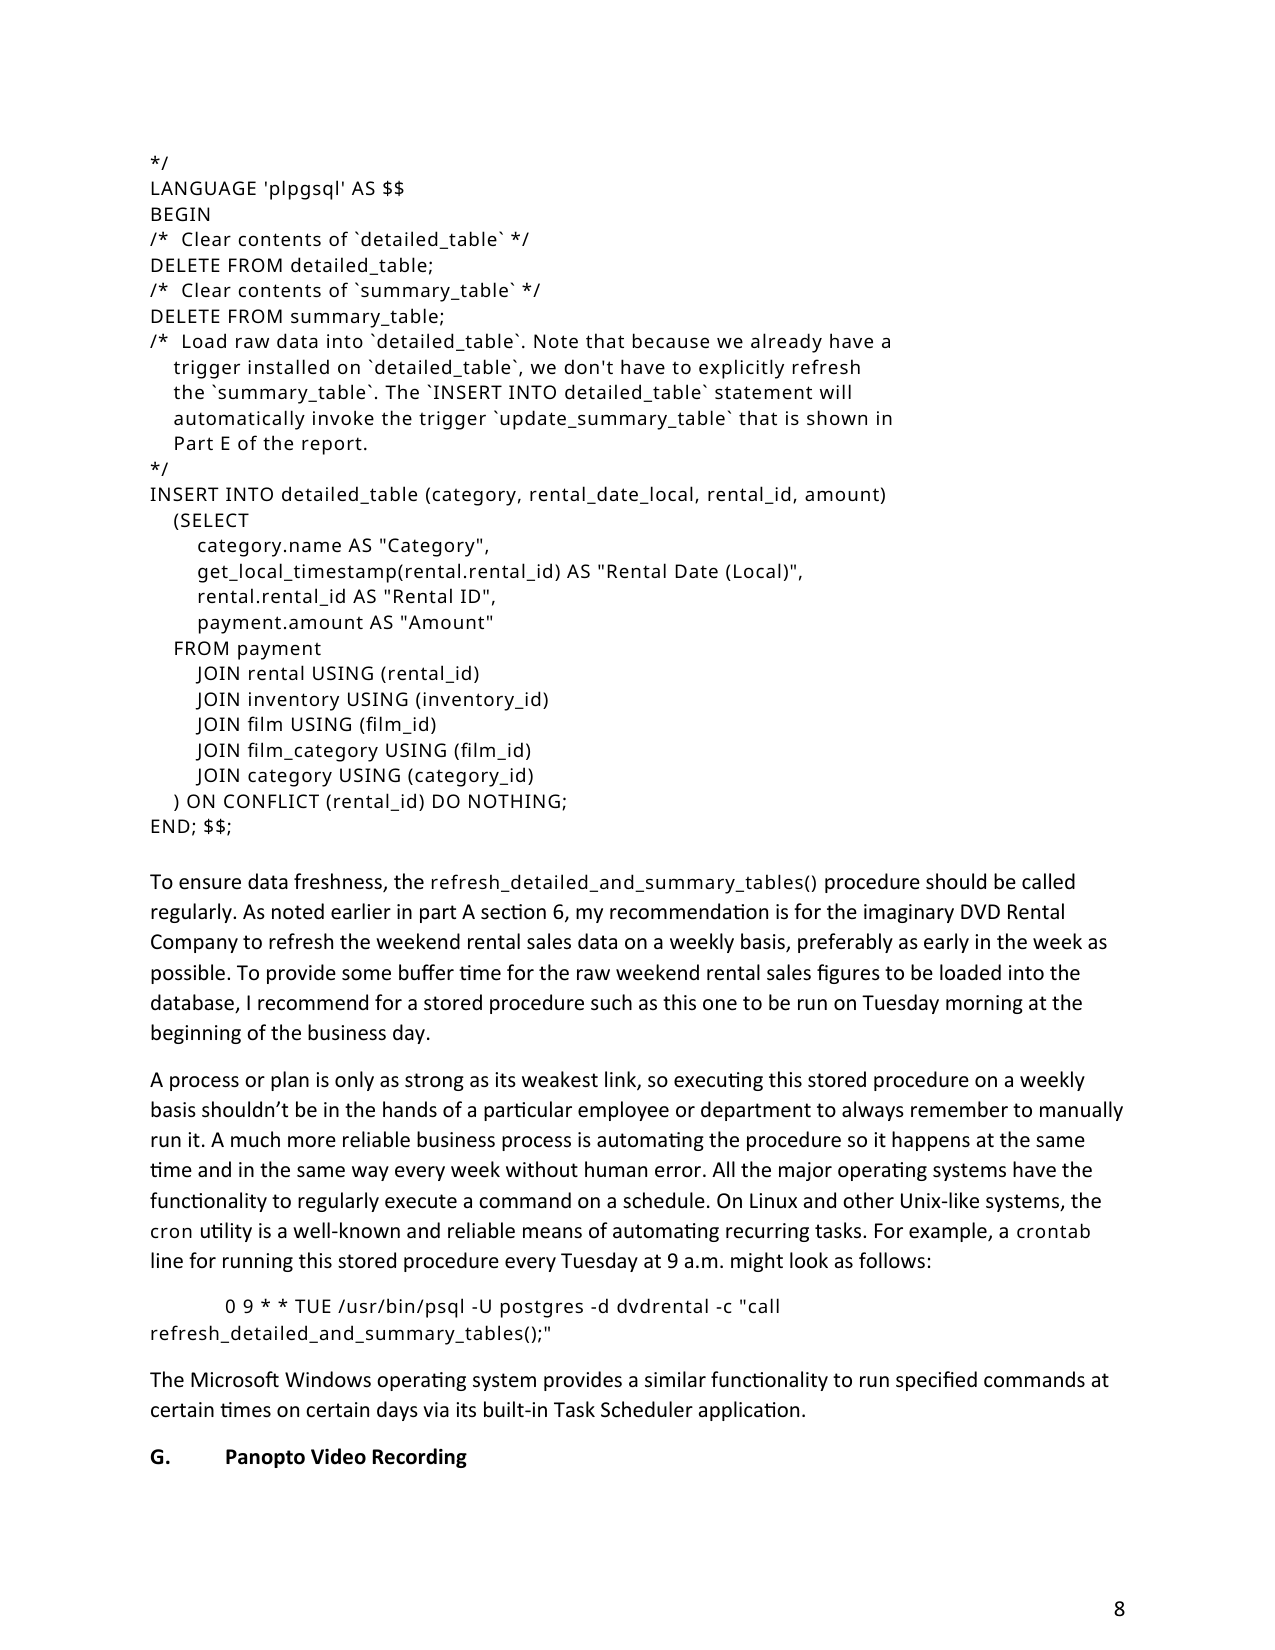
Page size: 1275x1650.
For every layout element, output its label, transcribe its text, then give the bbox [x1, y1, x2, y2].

text */ [150, 456, 1125, 482]
text get_local_timestamp(rental.rental_id) AS "Rental Date (Local)", [150, 558, 1125, 584]
text The Microsoft Windows operating system provides a similar functionality to run specified commands at certain times on certain days via its built-in Task Scheduler application. [150, 1365, 1125, 1423]
text BEGIN [150, 201, 1125, 227]
text the `summary_table`. The `INSERT INTO detailed_table` statement will [150, 380, 1125, 405]
text DELETE FROM summary_table; [150, 303, 1125, 329]
text JOIN category USING (category_id) [150, 762, 1125, 788]
text /* Clear contents of `summary_table` */ [150, 278, 1125, 303]
text rental.rental_id AS "Rental ID", [150, 584, 1125, 609]
text 0 9 * * TUE /usr/bin/psql -U postgres -d dvdrental -c "call refresh_detailed_and_summary_tables();" [150, 1293, 1125, 1346]
text FROM payment [150, 635, 1125, 660]
text */ [150, 150, 1125, 176]
text END; $$; [150, 813, 1125, 867]
text automatically invoke the trigger `update_summary_table` that is shown in [150, 405, 1125, 431]
text /* Clear contents of `detailed_table` */ [150, 227, 1125, 252]
text A process or plan is only as strong as its weakest link, so executing this stored procedure on a weekly basis shouldn’t be in the hands of a particular employee or department to always remember to manually run it. A much more reliable business process is automating the procedure so it happens at the same time and in the same way every week without human error. All the major operating systems have the functionality to regularly execute a command on a schedule. On Linux and other Unix-like systems, the cron utility is a well-known and reliable means of automating recurring tasks. For example, a crontab line for running this stored procedure every Tuesday at 9 a.m. might look as follows: [150, 1065, 1125, 1274]
text payment.amount AS "Amount" [150, 609, 1125, 635]
text JOIN film USING (film_id) [150, 711, 1125, 737]
text To ensure data freshness, the refresh_detailed_and_summary_tables() procedure should be called regularly. As noted earlier in part A section 6, my recommendation is for the imaginary DVD Rental Company to refresh the weekend rental sales data on a weekly basis, preferably as early in the week as possible. To provide some buffer time for the raw weekend rental sales figures to be loaded into the database, I recommend for a stored procedure such as this one to be run on Tuesday morning at the beginning of the business day. [150, 867, 1125, 1046]
text Part E of the report. [150, 431, 1125, 456]
text JOIN rental USING (rental_id) [150, 660, 1125, 686]
text INSERT INTO detailed_table (category, rental_date_local, rental_id, amount) [150, 482, 1125, 507]
text (SELECT [150, 507, 1125, 533]
text DELETE FROM detailed_table; [150, 252, 1125, 278]
text G. Panopto Video Recording [150, 1442, 1125, 1470]
text category.name AS "Category", [150, 533, 1125, 558]
text JOIN inventory USING (inventory_id) [150, 686, 1125, 711]
text LANGUAGE 'plpgsql' AS $$ [150, 176, 1125, 201]
text JOIN film_category USING (film_id) [150, 737, 1125, 762]
text ) ON CONFLICT (rental_id) DO NOTHING; [150, 788, 1125, 813]
text /* Load raw data into `detailed_table`. Note that because we already have a [150, 329, 1125, 354]
text trigger installed on `detailed_table`, we don't have to explicitly refresh [150, 354, 1125, 380]
